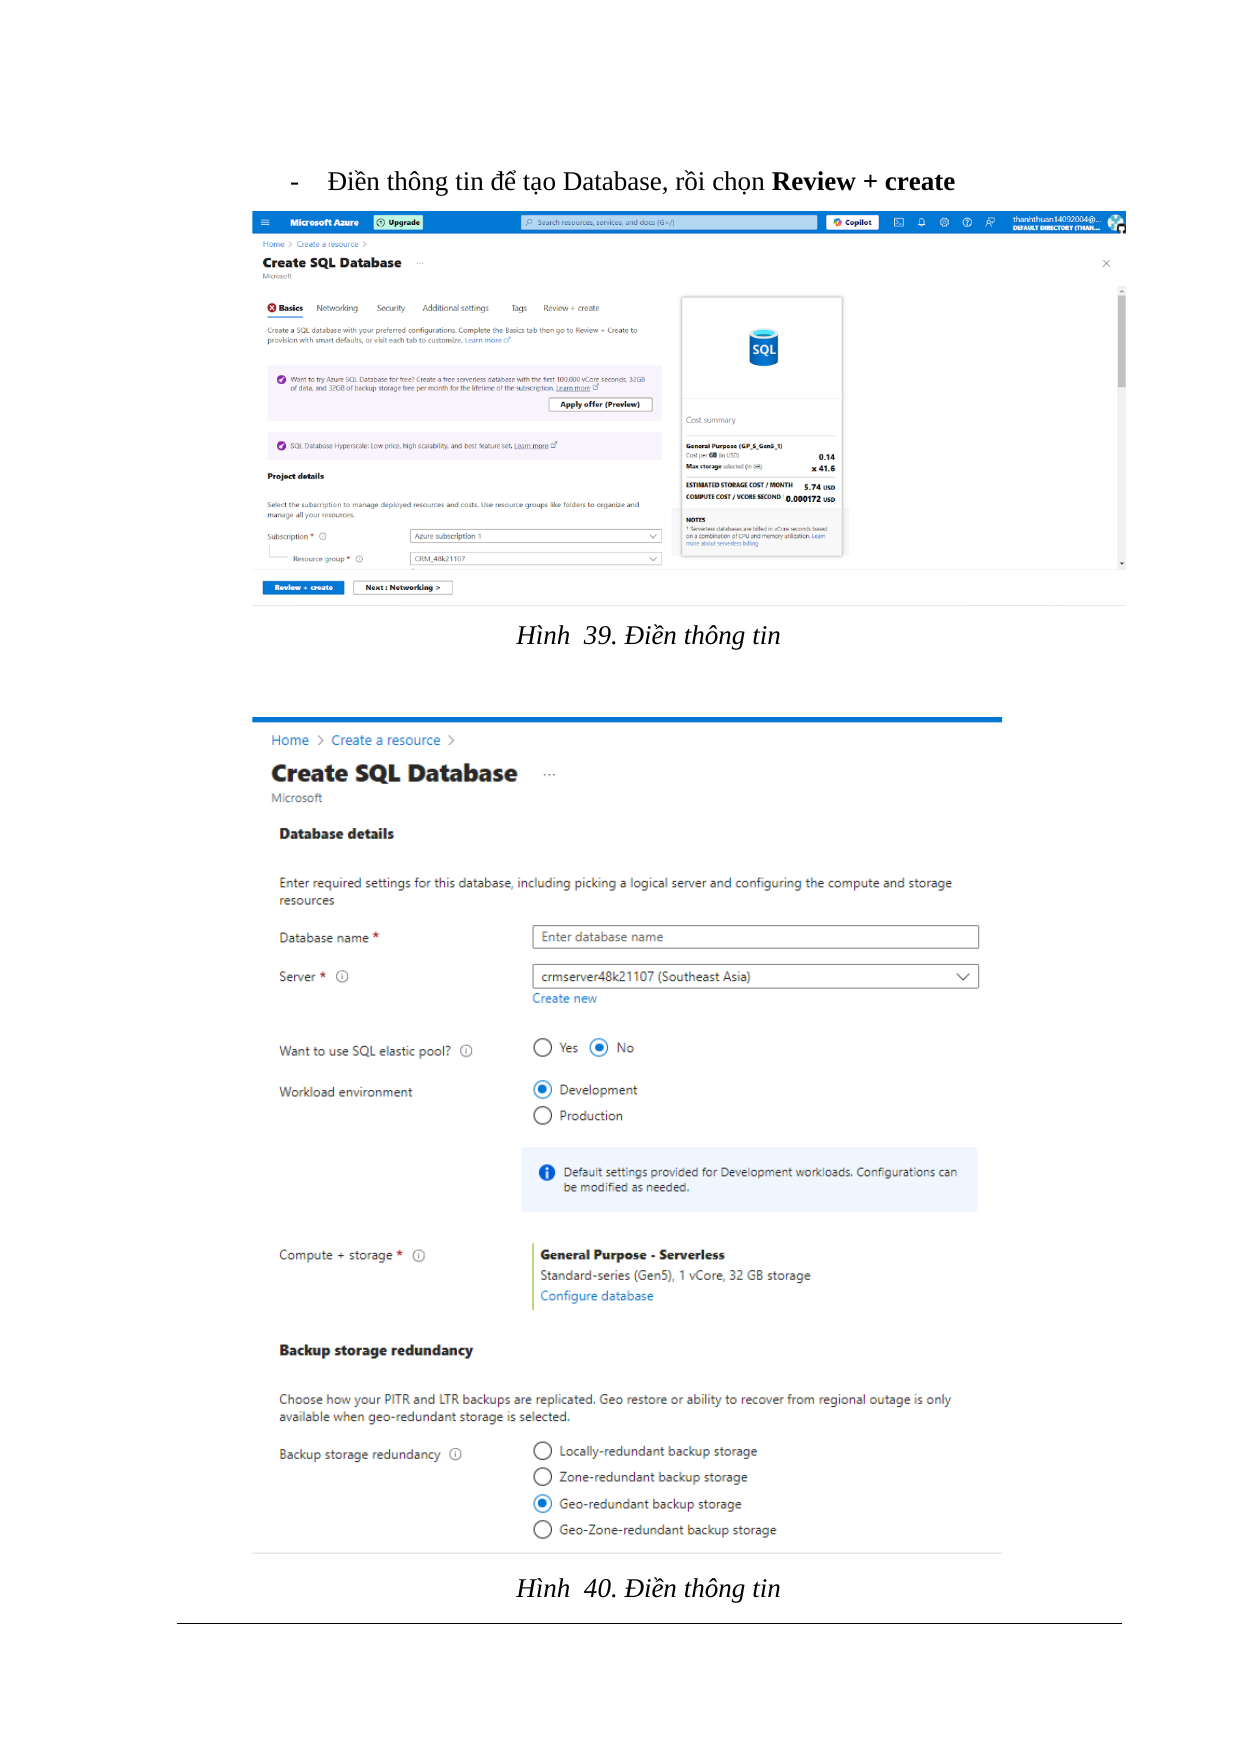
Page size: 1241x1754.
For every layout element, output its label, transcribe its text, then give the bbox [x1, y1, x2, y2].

text Hình 40. Điền thông tin [177, 1572, 1122, 1603]
picture [252, 211, 1126, 606]
text Hình 39. Điền thông tin [177, 619, 1122, 650]
list Điền thông tin để tạo Database, rồi chọn Review + create [290, 165, 1122, 196]
picture [252, 717, 1003, 1557]
